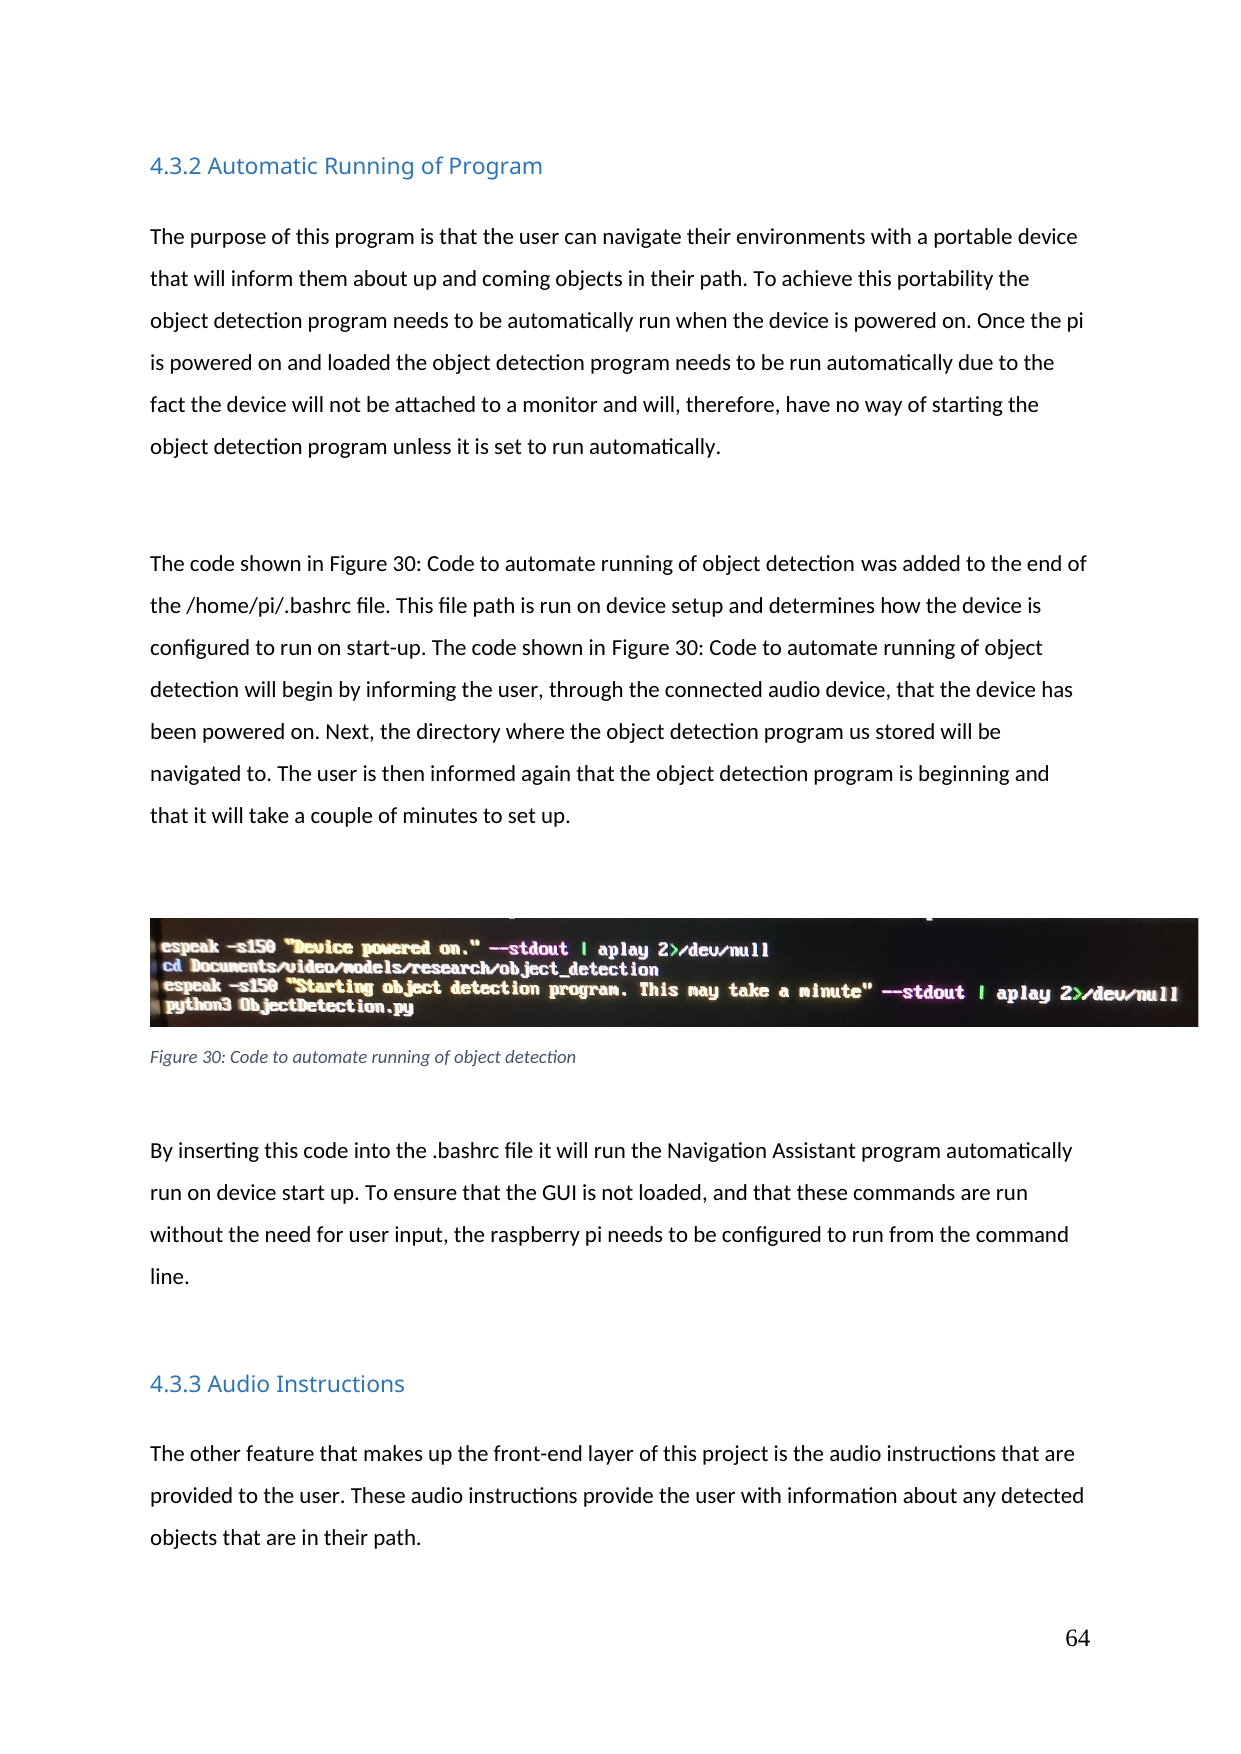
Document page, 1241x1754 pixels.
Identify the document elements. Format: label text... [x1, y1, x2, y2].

text The code shown in Figure 30 was added to the end of the /home/pi/.bashrc file. This file path is run on device setup and determines how the device is configured to run on start-up. The code shown in Figure 30 will begin by informing the user, through the connected audio device, that the device has been powered on. Next, the directory where the object detection program us stored will be navigated to. The user is then informed again that the object detection program is beginning and that it will take a couple of minutes to set up. [150, 549, 1090, 829]
subtitle 4.3.3 Audio Instructions [150, 1367, 1090, 1399]
text The purpose of this program is that the user can navigate their environments with a portable device that will inform them about up and coming objects in their path. To achieve this portability the object detection program needs to be automatically run when the device is powered on. Once the pi is powered on and loaded the object detection program needs to be run automatically due to the fact the device will not be attached to a monitor and will, therefore, have no way of starting the object detection program unless it is set to run automatically. [150, 222, 1090, 460]
text The other feature that makes up the front-end layer of this project is the audio instructions that are provided to the user. These audio instructions provide the user with information about any detected objects that are in their path. [150, 1439, 1090, 1551]
text By inserting this code into the .bashrc file it will run the Navigation Assistant program automatically run on device start up. To ensure that the GUI is not loaded, and that these commands are run without the need for user input, the raspberry pi needs to be configured to run from the command line. [150, 1136, 1090, 1290]
subtitle 4.3.2 Automatic Running of Program [150, 150, 1090, 181]
picture [150, 918, 1199, 1027]
